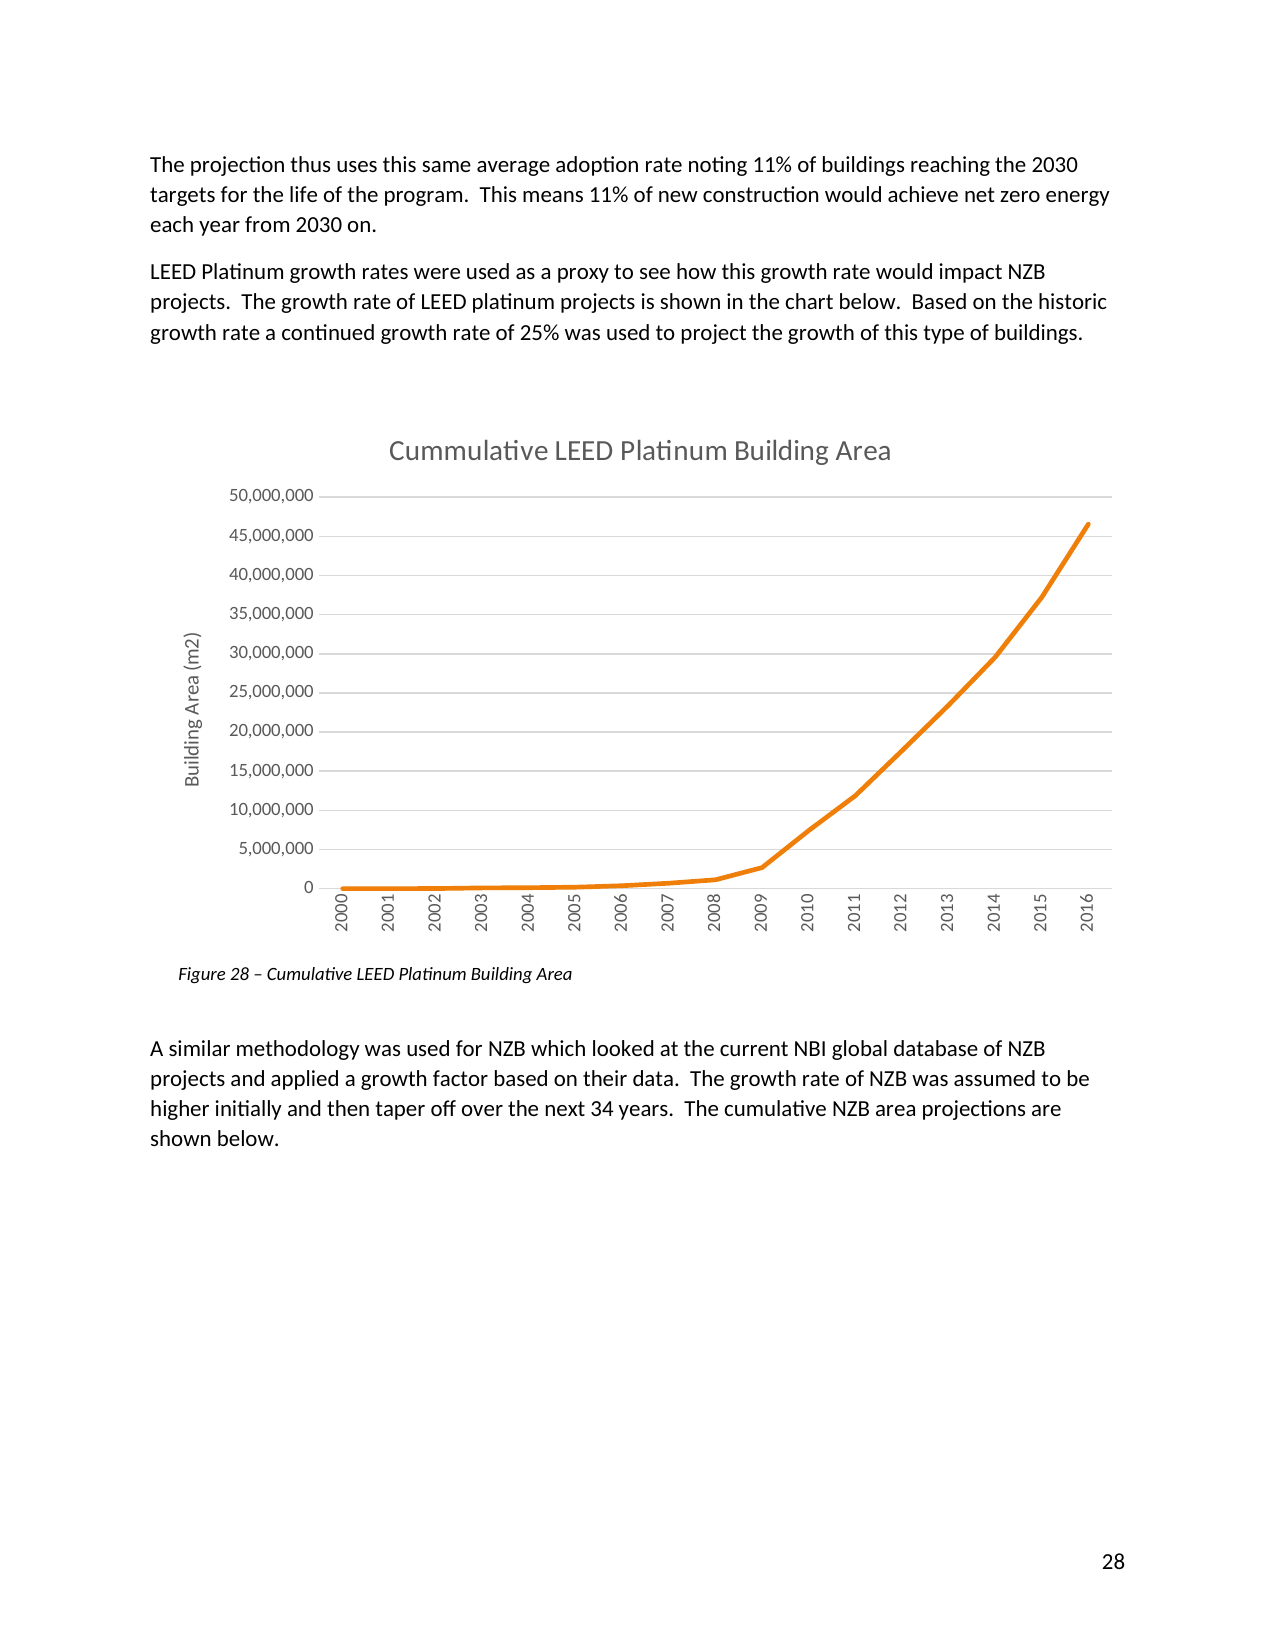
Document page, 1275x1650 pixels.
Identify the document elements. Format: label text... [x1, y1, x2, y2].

text LEED Platinum growth rates were used as a proxy to see how this growth rate would impact NZB projects. The growth rate of LEED platinum projects is shown in the chart below. Based on the historic growth rate a continued growth rate of 25% was used to project the growth of this type of buildings. [150, 257, 1125, 346]
text A similar methodology was used for NZB which looked at the current NBI global database of NZB projects and applied a growth factor based on their data. The growth rate of NZB was assumed to be higher initially and then taper off over the next 34 years. The cumulative NZB area projections are shown below. [150, 1034, 1125, 1152]
text The projection thus uses this same average adoption rate noting 11% of buildings reaching the 2030 targets for the life of the program. This means 11% of new construction would achieve net zero energy each year from 2030 on. [150, 150, 1125, 238]
text Figure 28 – Cumulative LEED Platinum Building Area [178, 962, 1125, 985]
